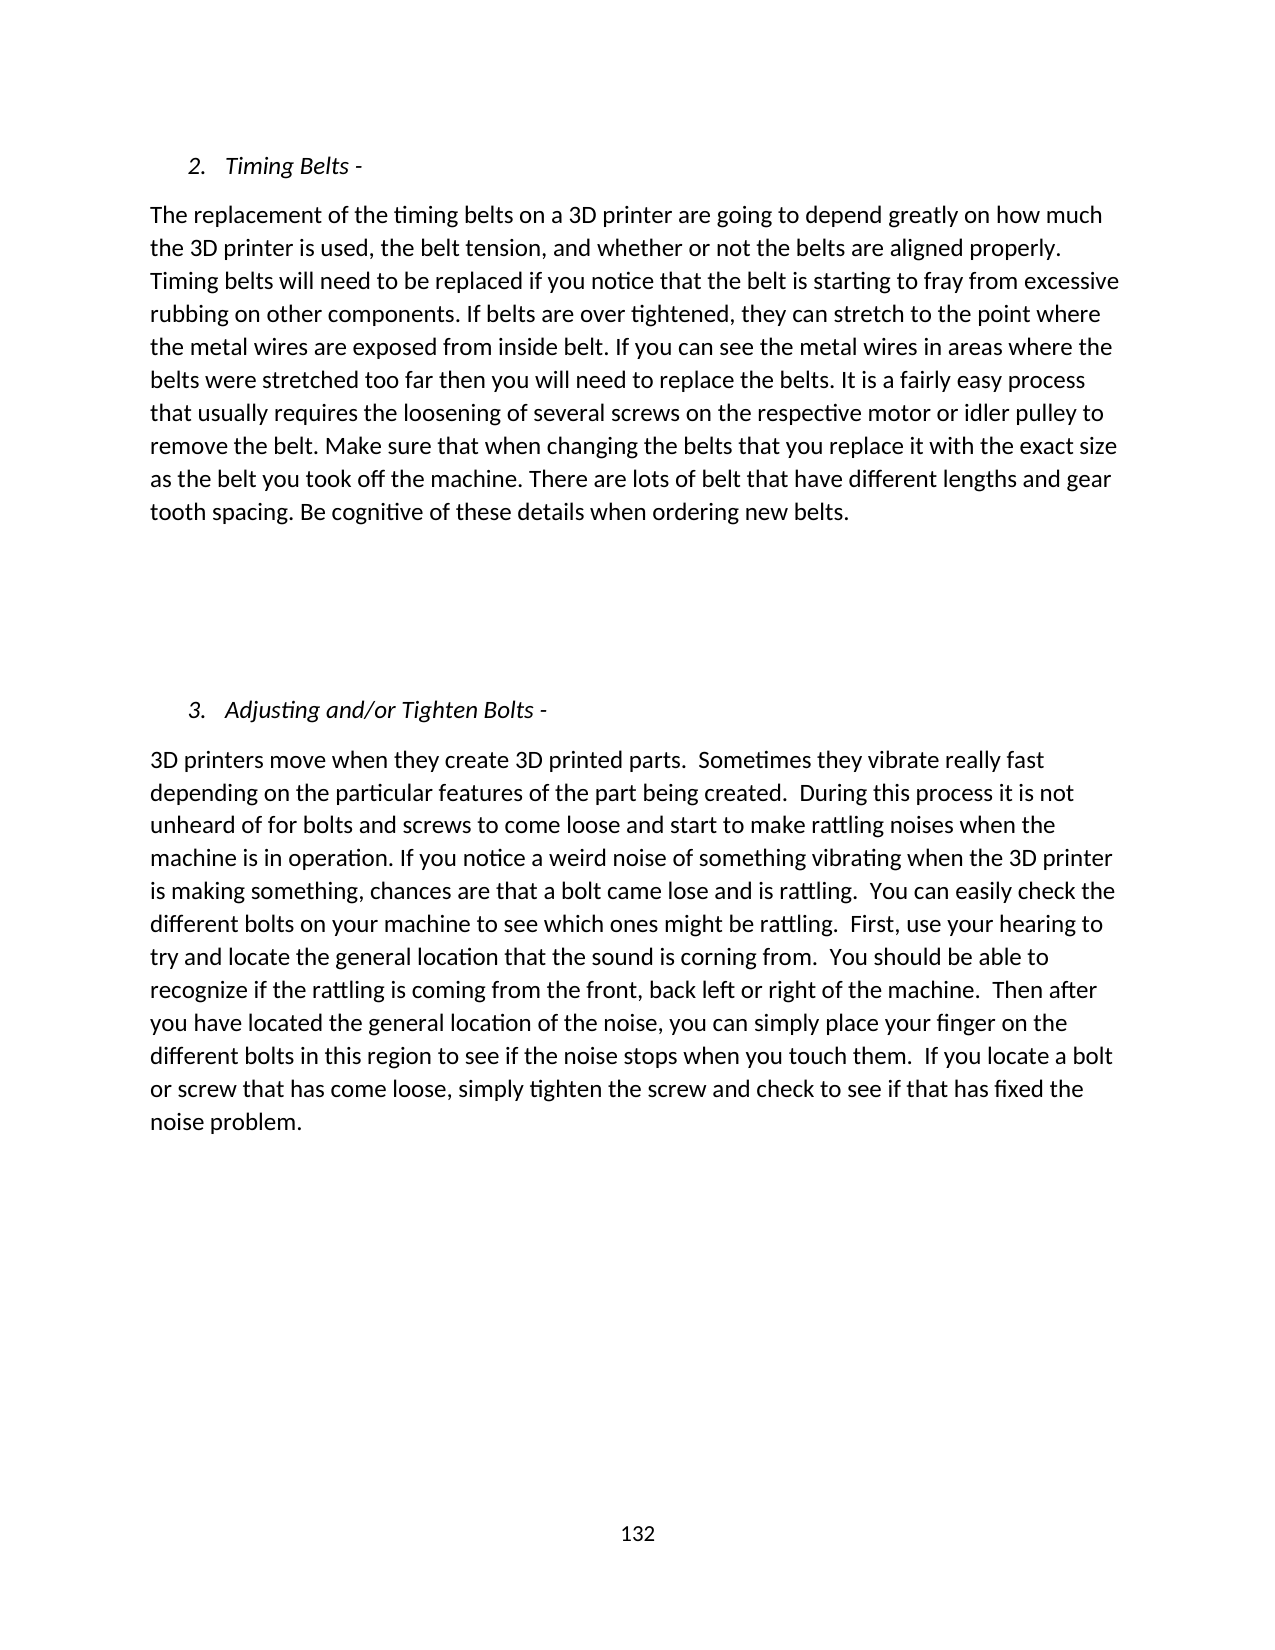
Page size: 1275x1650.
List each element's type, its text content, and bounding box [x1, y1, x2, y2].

text 3D printers move when they create 3D printed parts. Sometimes they vibrate really fast depending on the particular features of the part being created. During this process it is not unheard of for bolts and screws to come loose and start to make rattling noises when the machine is in operation. If you notice a weird noise of something vibrating when the 3D printer is making something, chances are that a bolt came lose and is rattling. You can easily check the different bolts on your machine to see which ones might be rattling. First, use your hearing to try and locate the general location that the sound is corning from. You should be able to recognize if the rattling is coming from the front, back left or right of the machine. Then after you have located the general location of the noise, you can simply place your finger on the different bolts in this region to see if the noise stops when you touch them. If you locate a bolt or screw that has come loose, simply tighten the screw and check to see if that has fixed the noise problem. [150, 744, 1125, 1136]
list Timing Belts - [187, 150, 1125, 181]
text The replacement of the timing belts on a 3D printer are going to depend greatly on how much the 3D printer is used, the belt tension, and whether or not the belts are aligned properly. Timing belts will need to be replaced if you notice that the belt is starting to fray from excessive rubbing on other components. If belts are over tightened, they can stretch to the point where the metal wires are exposed from inside belt. If you can see the metal wires in areas where the belts were stretched too far then you will need to replace the belts. It is a fairly easy process that usually requires the loosening of several screws on the respective motor or idler pulley to remove the belt. Make sure that when changing the belts that you replace it with the exact size as the belt you took off the machine. There are lots of belt that have different lengths and gear tooth spacing. Be cognitive of these details when ordering new belts. [150, 199, 1125, 526]
list Adjusting and/or Tighten Bolts - [187, 694, 1125, 725]
